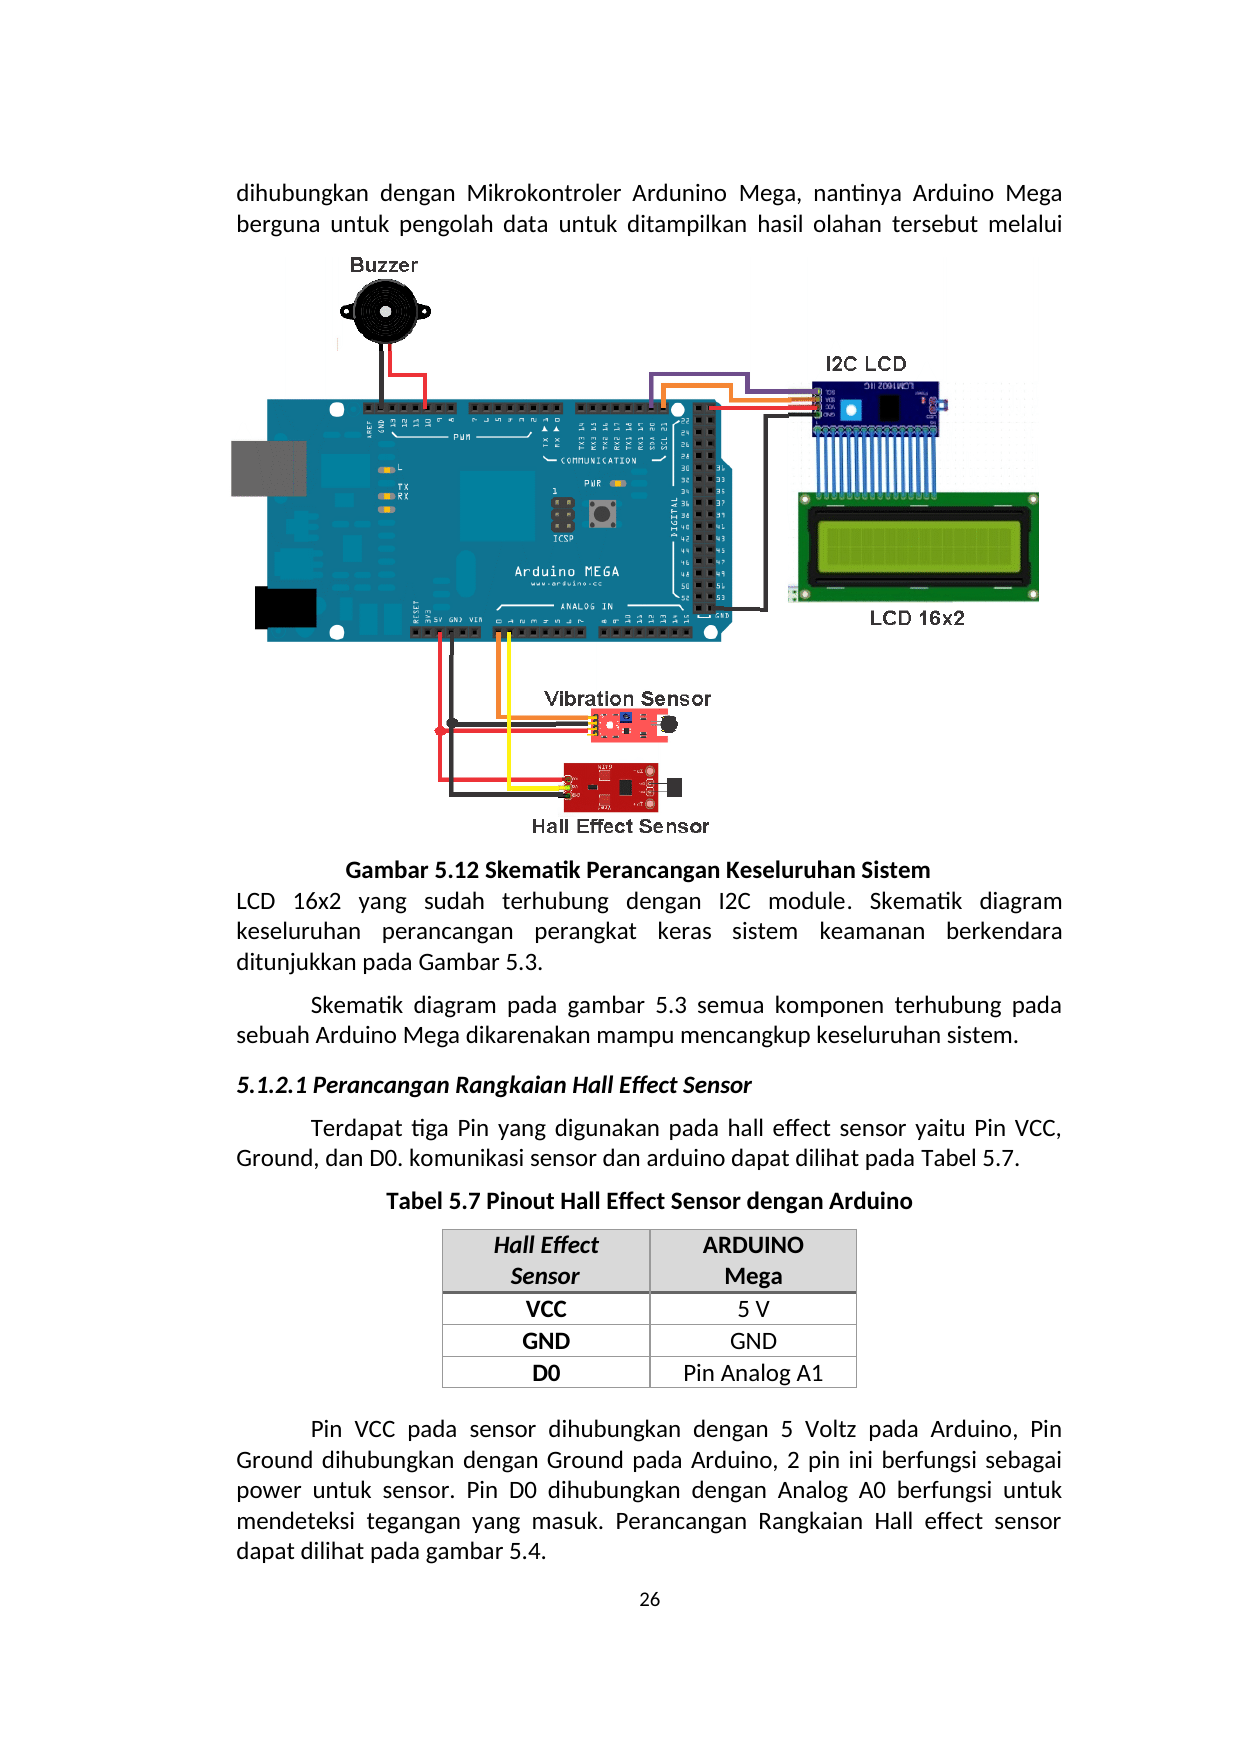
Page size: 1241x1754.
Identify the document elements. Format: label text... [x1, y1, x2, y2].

table_cell Pin Analog A1 [651, 1357, 856, 1387]
table_cell VCC [443, 1294, 649, 1324]
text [236, 177, 1063, 977]
text Pin VCC pada sensor dihubungkan dengan 5 Voltz pada Arduino, Pin Ground dihubungkan dengan Ground pada Arduino, 2 pin ini berfungsi sebagai power untuk sensor. Pin D0 dihubungkan dengan Analog A0 berfungsi untuk mendeteksi tegangan yang masuk. Perancangan Rangkaian Hall effect sensor dapat dilihat pada gambar 5.4. [236, 1413, 1063, 1566]
table_header ARDUINO Mega [651, 1230, 856, 1291]
text Skematik diagram pada gambar 5.3 semua komponen terhubung pada sebuah Arduino Mega dikarenakan mampu mencangkup keseluruhan sistem. [236, 989, 1063, 1050]
subtitle Perancangan Rangkaian Hall Effect Sensor [236, 1069, 1063, 1099]
table_cell GND [443, 1325, 649, 1356]
table_cell D0 [443, 1357, 649, 1387]
table_cell 5 V [651, 1294, 856, 1324]
picture [212, 257, 1039, 833]
table_header Hall Effect Sensor [443, 1230, 649, 1291]
table_cell GND [651, 1325, 856, 1356]
